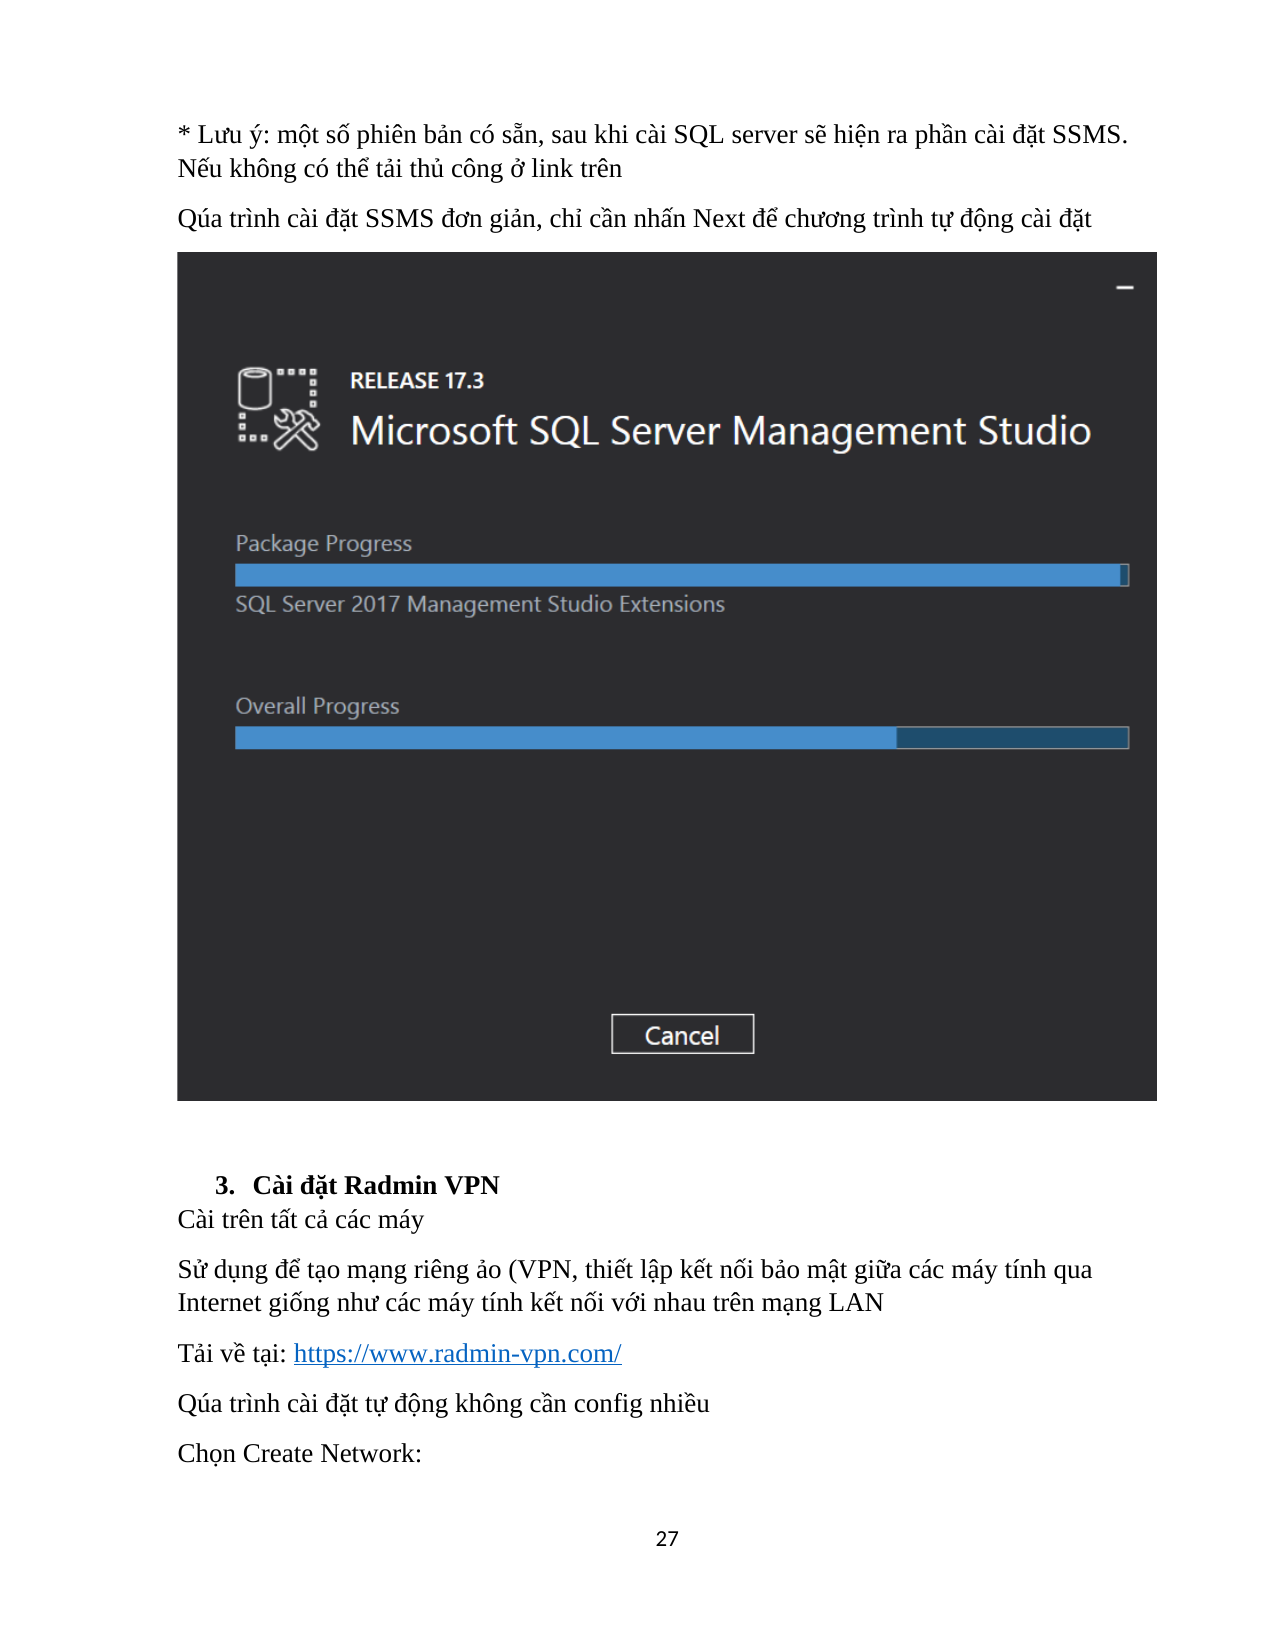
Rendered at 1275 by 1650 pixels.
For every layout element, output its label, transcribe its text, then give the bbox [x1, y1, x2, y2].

picture [177, 252, 1157, 1101]
text Cài trên tất cả các máy [177, 1203, 1157, 1234]
text Qúa trình cài đặt SSMS đơn giản, chỉ cần nhấn Next để chương trình tự động cài đặt [177, 202, 1157, 233]
subtitle Cài đặt Radmin VPN [215, 1169, 1157, 1200]
text Sử dụng để tạo mạng riêng ảo (VPN, thiết lập kết nối bảo mật giữa các máy tính qua Internet giống như các máy tính kết nối với nhau trên mạng LAN [177, 1253, 1157, 1318]
text Tải về tại: https://www.radmin-vpn.com/ [177, 1337, 1157, 1368]
text * Lưu ý: một số phiên bản có sẵn, sau khi cài SQL server sẽ hiện ra phần cài đặt SSMS. Nếu không có thể tải thủ công ở link trên [177, 118, 1157, 183]
text Qúa trình cài đặt tự động không cần config nhiều [177, 1387, 1157, 1418]
text Chọn Create Network: [177, 1437, 1157, 1468]
